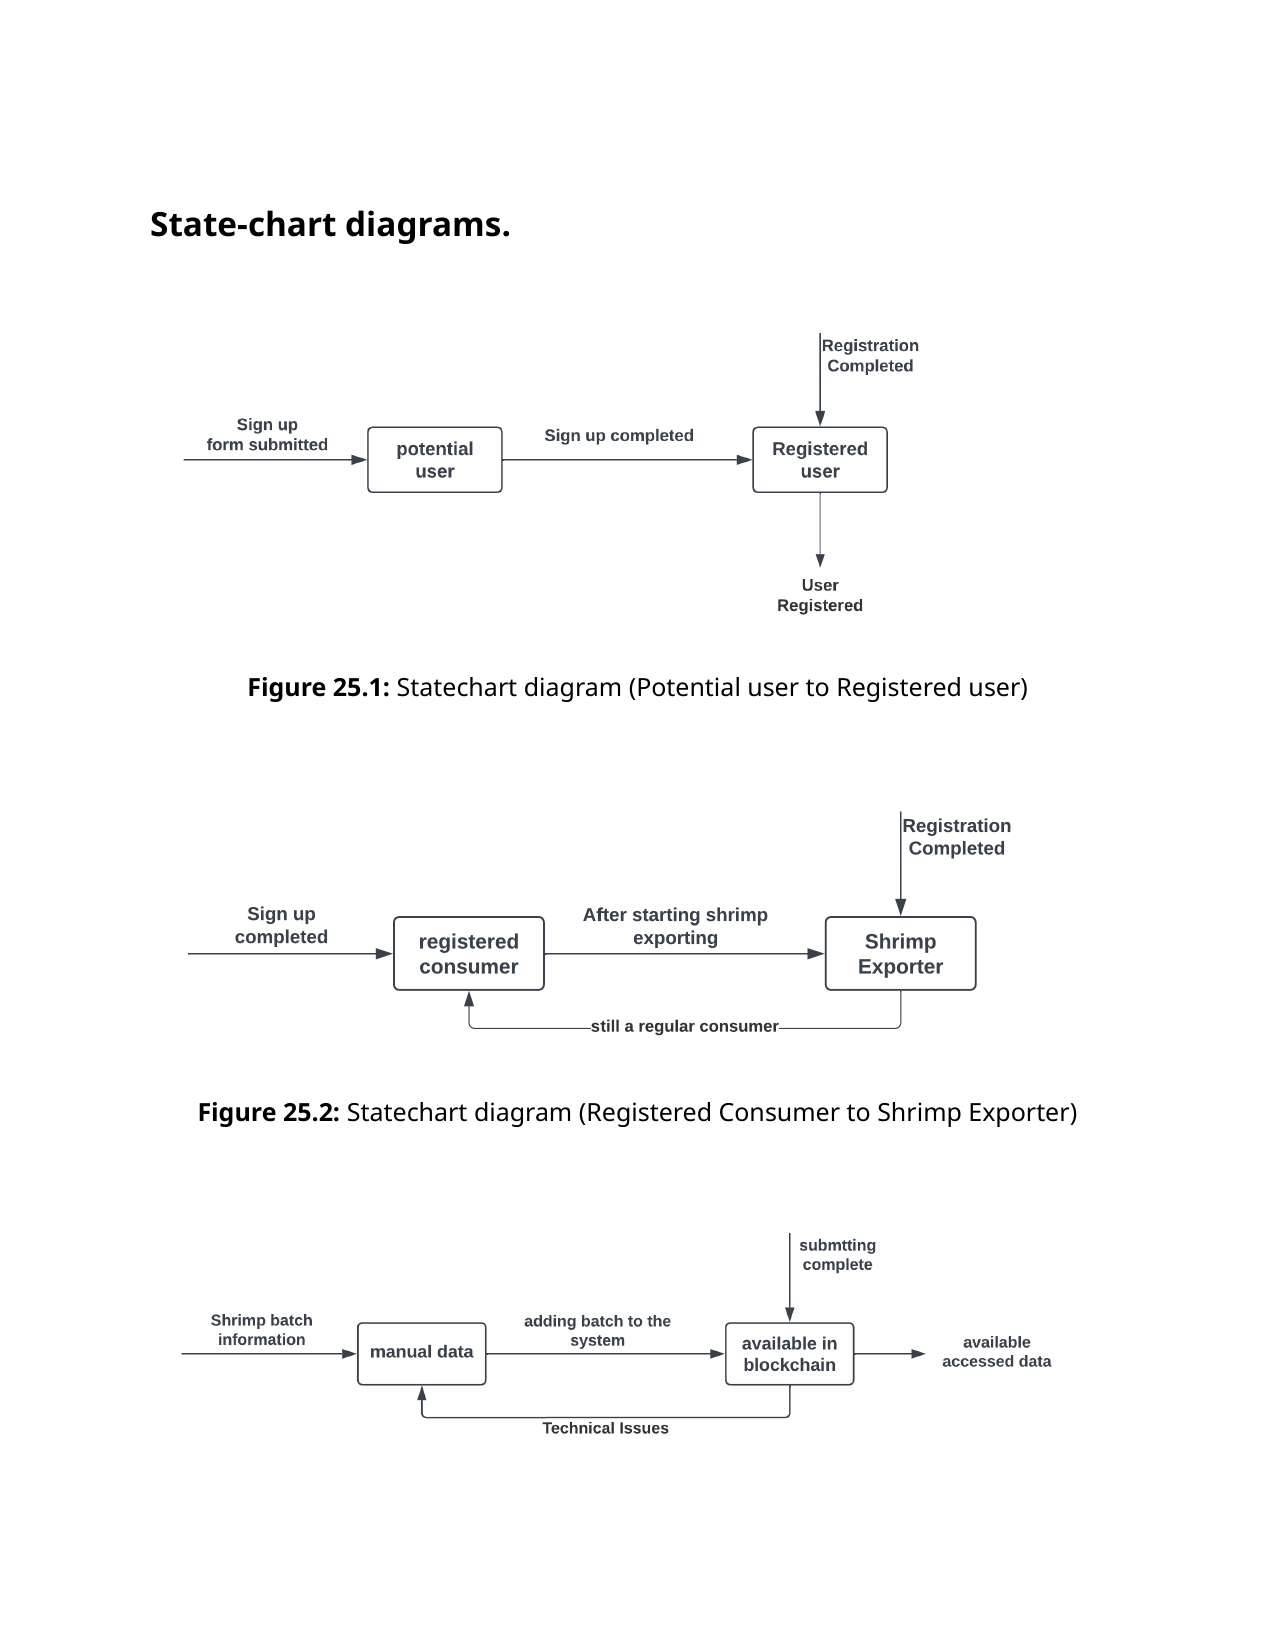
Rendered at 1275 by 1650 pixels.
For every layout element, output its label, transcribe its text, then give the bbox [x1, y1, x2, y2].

picture [150, 1201, 1125, 1472]
text Figure 25.2: Statechart diagram (Registered Consumer to Shrimp Exporter) [150, 1094, 1125, 1128]
subtitle State-chart diagrams. [150, 200, 1125, 246]
picture [150, 773, 1050, 1076]
text Figure 25.1: Statechart diagram (Potential user to Registered user) [150, 669, 1125, 704]
picture [150, 299, 954, 651]
